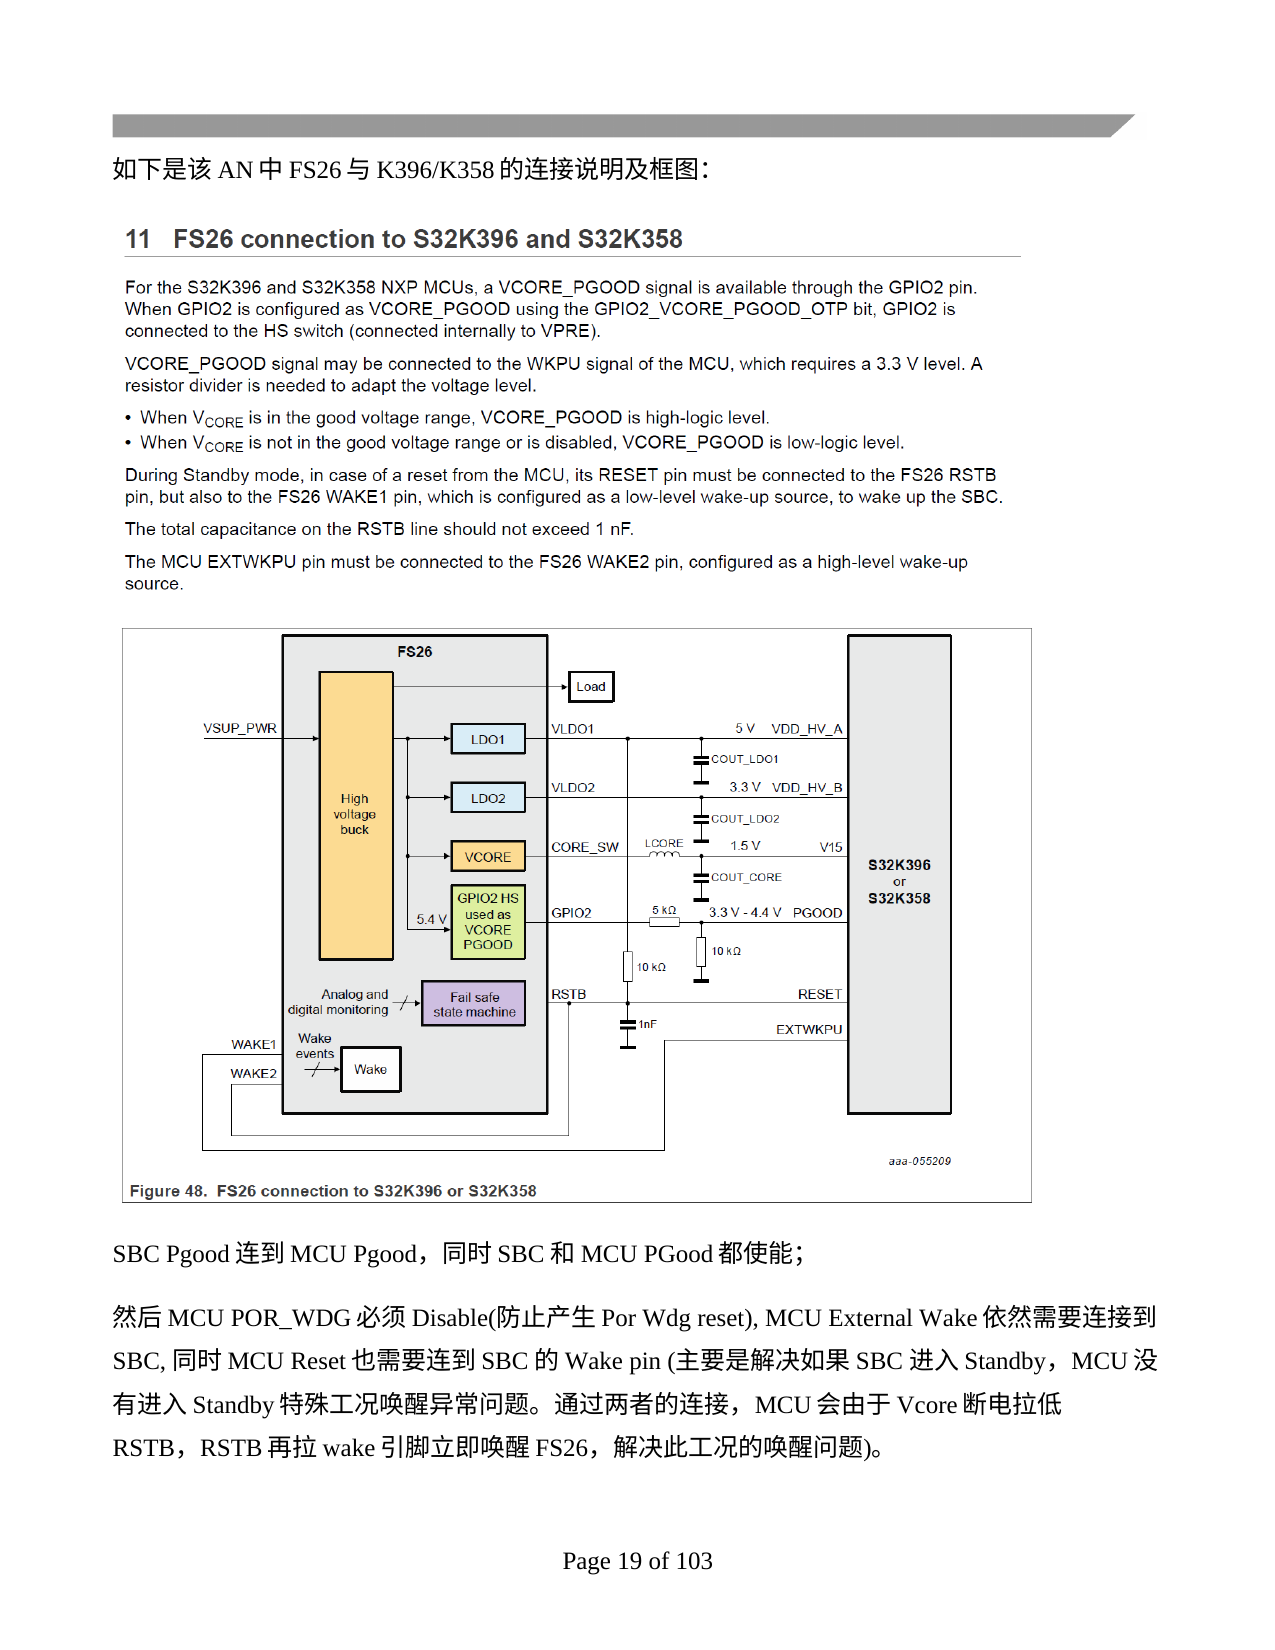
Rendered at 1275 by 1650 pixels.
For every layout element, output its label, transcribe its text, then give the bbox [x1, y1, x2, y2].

picture [112, 618, 1035, 1207]
picture [112, 112, 1147, 140]
text SBC Pgood连到MCU Pgood，同时SBC 和MCU PGood都使能； [112, 1233, 1162, 1269]
text 如下是该AN中FS26与K396/K358的连接说明及框图： [112, 150, 1162, 186]
picture [112, 214, 1030, 593]
text 然后MCU POR_WDG必须Disable(防止产生Por Wdg reset), MCU External Wake依然需要连接到SBC, 同时MCU Reset也需要连到SBC 的Wake pin (主要是解决如果SBC 进入Standby，MCU没有进入Standby特殊工况唤醒异常问题。通过两者的连接，MCU会由于Vcore断电拉低RSTB，RSTB再拉wake引脚立即唤醒FS26，解决此工况的唤醒问题)。 [112, 1297, 1162, 1464]
